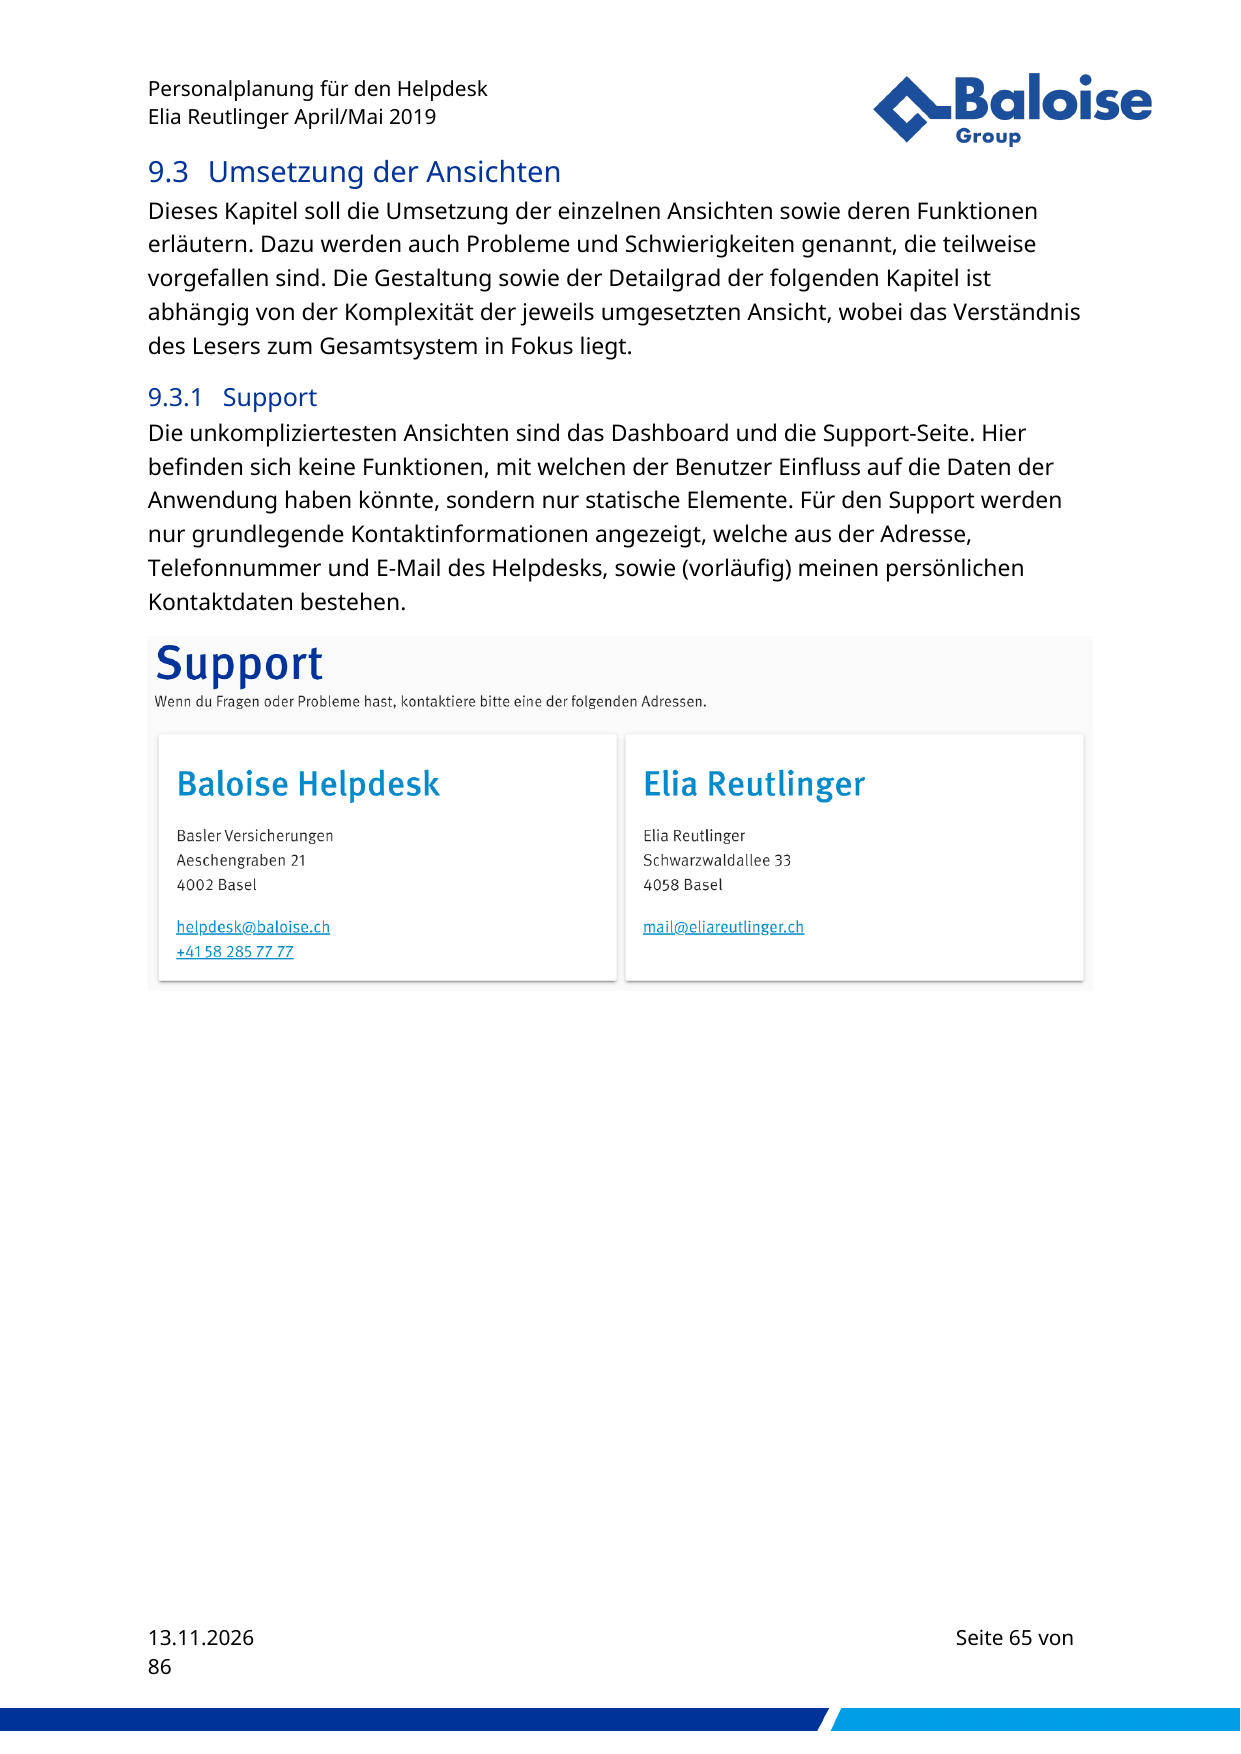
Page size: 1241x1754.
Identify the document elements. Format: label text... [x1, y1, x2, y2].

picture [873, 73, 1152, 147]
picture [0, 1708, 1241, 1733]
subtitle Umsetzung der Ansichten [148, 152, 1093, 191]
text Dieses Kapitel soll die Umsetzung der einzelnen Ansichten sowie deren Funktionen erläutern. Dazu werden auch Probleme und Schwierigkeiten genannt, die teilweise vorgefallen sind. Die Gestaltung sowie der Detailgrad der folgenden Kapitel ist abhängig von der Komplexität der jeweils umgesetzten Ansicht, wobei das Verständnis des Lesers zum Gesamtsystem in Fokus liegt. [148, 194, 1093, 361]
subtitle Support [148, 380, 1093, 414]
text Die unkompliziertesten Ansichten sind das Dashboard und die Support-Seite. Hier befinden sich keine Funktionen, mit welchen der Benutzer Einfluss auf die Daten der Anwendung haben könnte, sondern nur statische Elemente. Für den Support werden nur grundlegende Kontaktinformationen angezeigt, welche aus der Adresse, Telefonnummer und E-Mail des Helpdesks, sowie (vorläufig) meinen persönlichen Kontaktdaten bestehen. [148, 417, 1093, 617]
picture [147, 636, 1093, 991]
